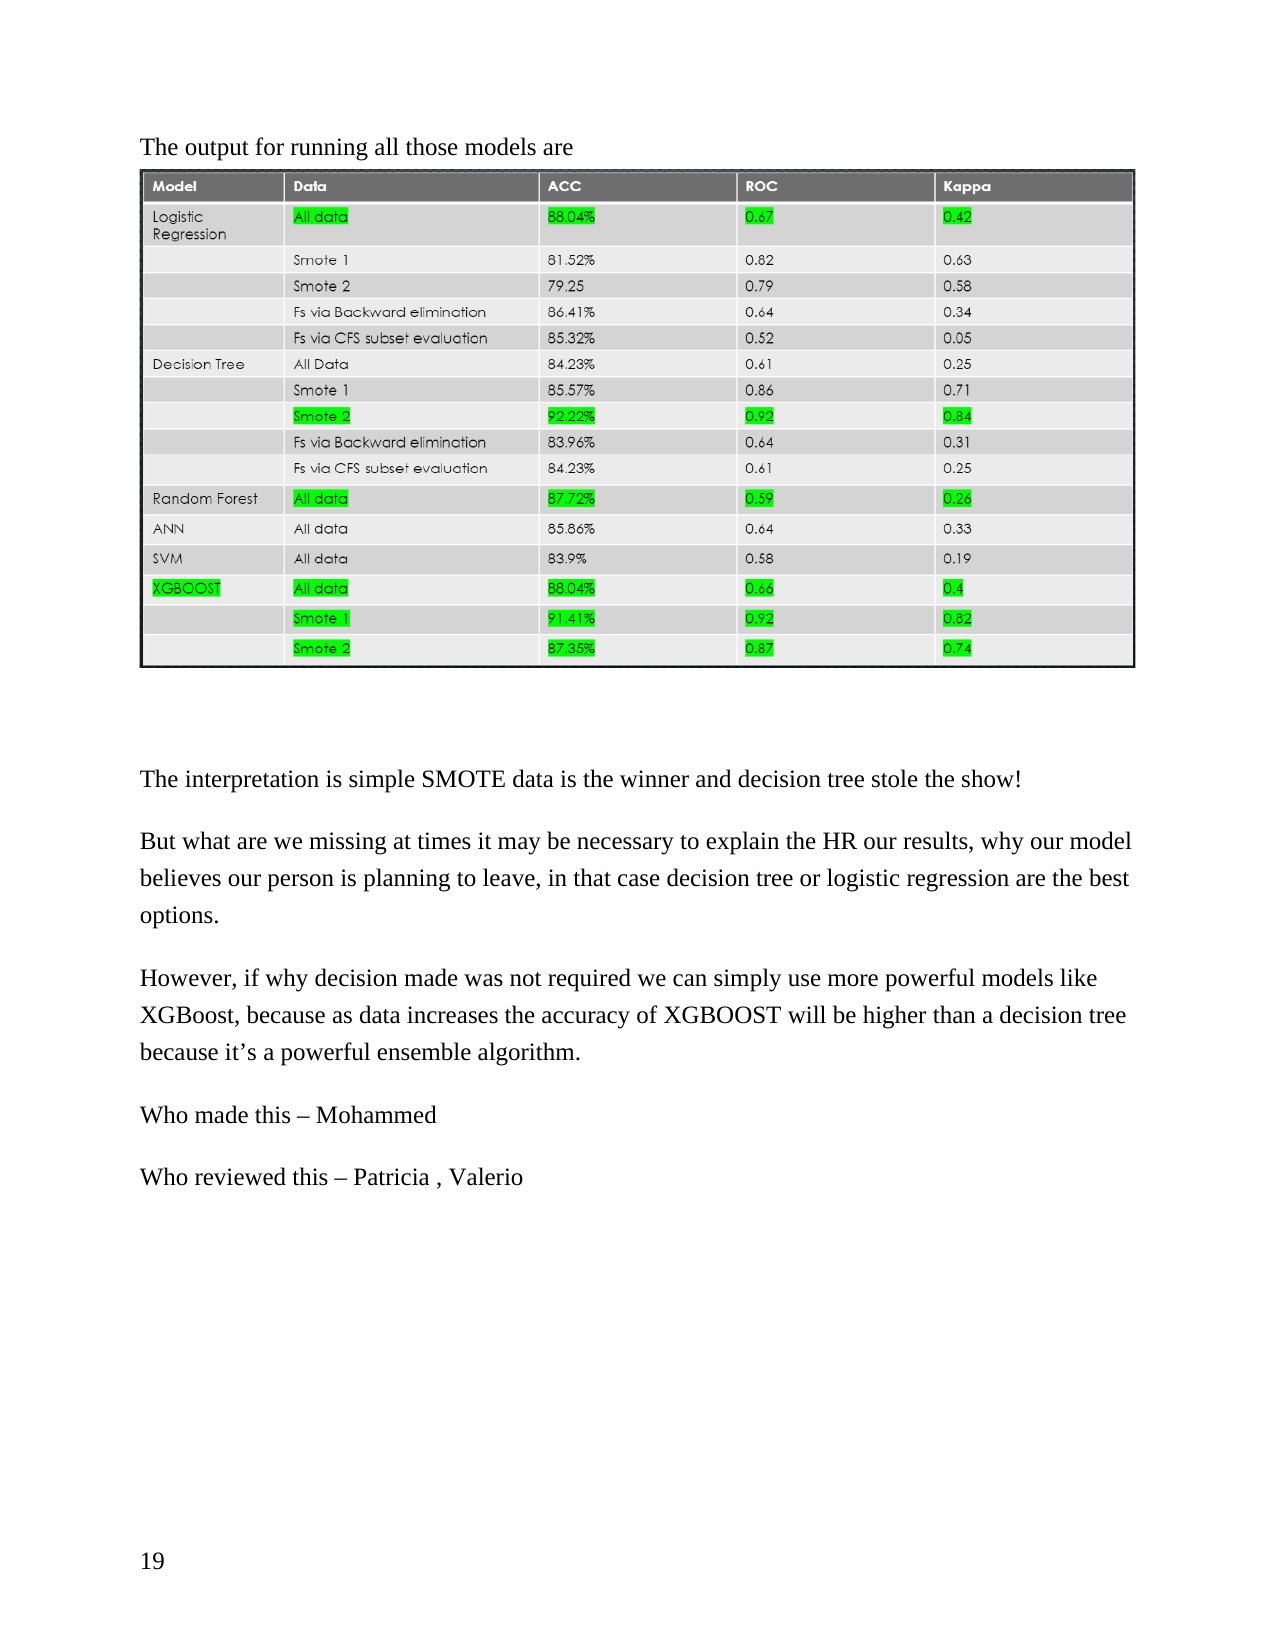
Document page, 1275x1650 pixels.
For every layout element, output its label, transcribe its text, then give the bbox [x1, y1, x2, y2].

text Who reviewed this – Patricia , Valerio [139, 1162, 1136, 1191]
picture [139, 169, 1136, 668]
text The interpretation is simple SMOTE data is the winner and decision tree stole the show! [139, 764, 1136, 792]
text The output for running all those models are [139, 132, 1136, 169]
text However, if why decision made was not required we can simply use more powerful models like XGBoost, because as data increases the accuracy of XGBOOST will be higher than a decision tree because it’s a powerful ensemble algorithm. [139, 963, 1136, 1066]
text Who made this – Mohammed [139, 1100, 1136, 1128]
text But what are we missing at times it may be necessary to explain the HR our results, why our model believes our person is planning to leave, in that case decision tree or logistic regression are the best options. [139, 826, 1136, 929]
